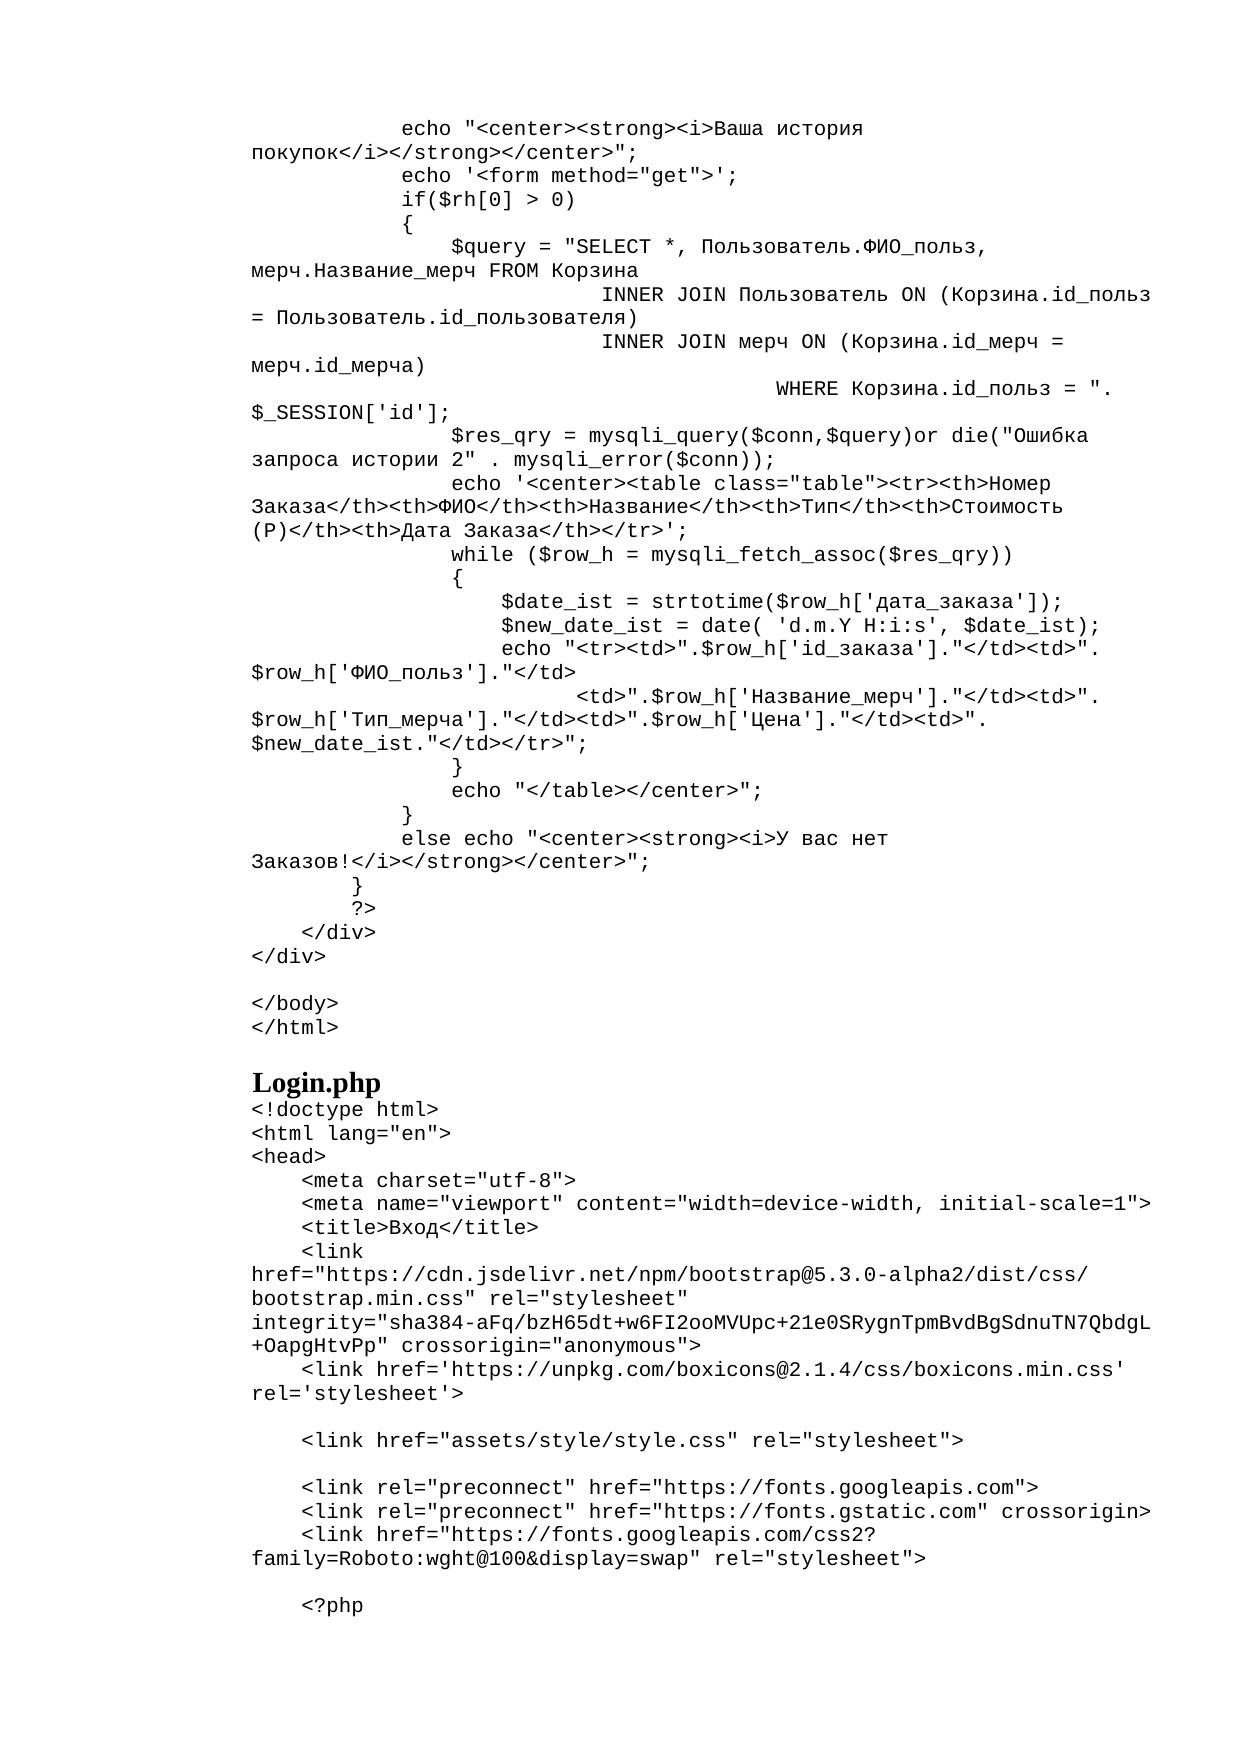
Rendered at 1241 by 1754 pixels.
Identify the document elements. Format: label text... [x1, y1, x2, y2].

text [251, 118, 1152, 1040]
list Login.php [252, 1065, 1152, 1099]
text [251, 1099, 1152, 1619]
